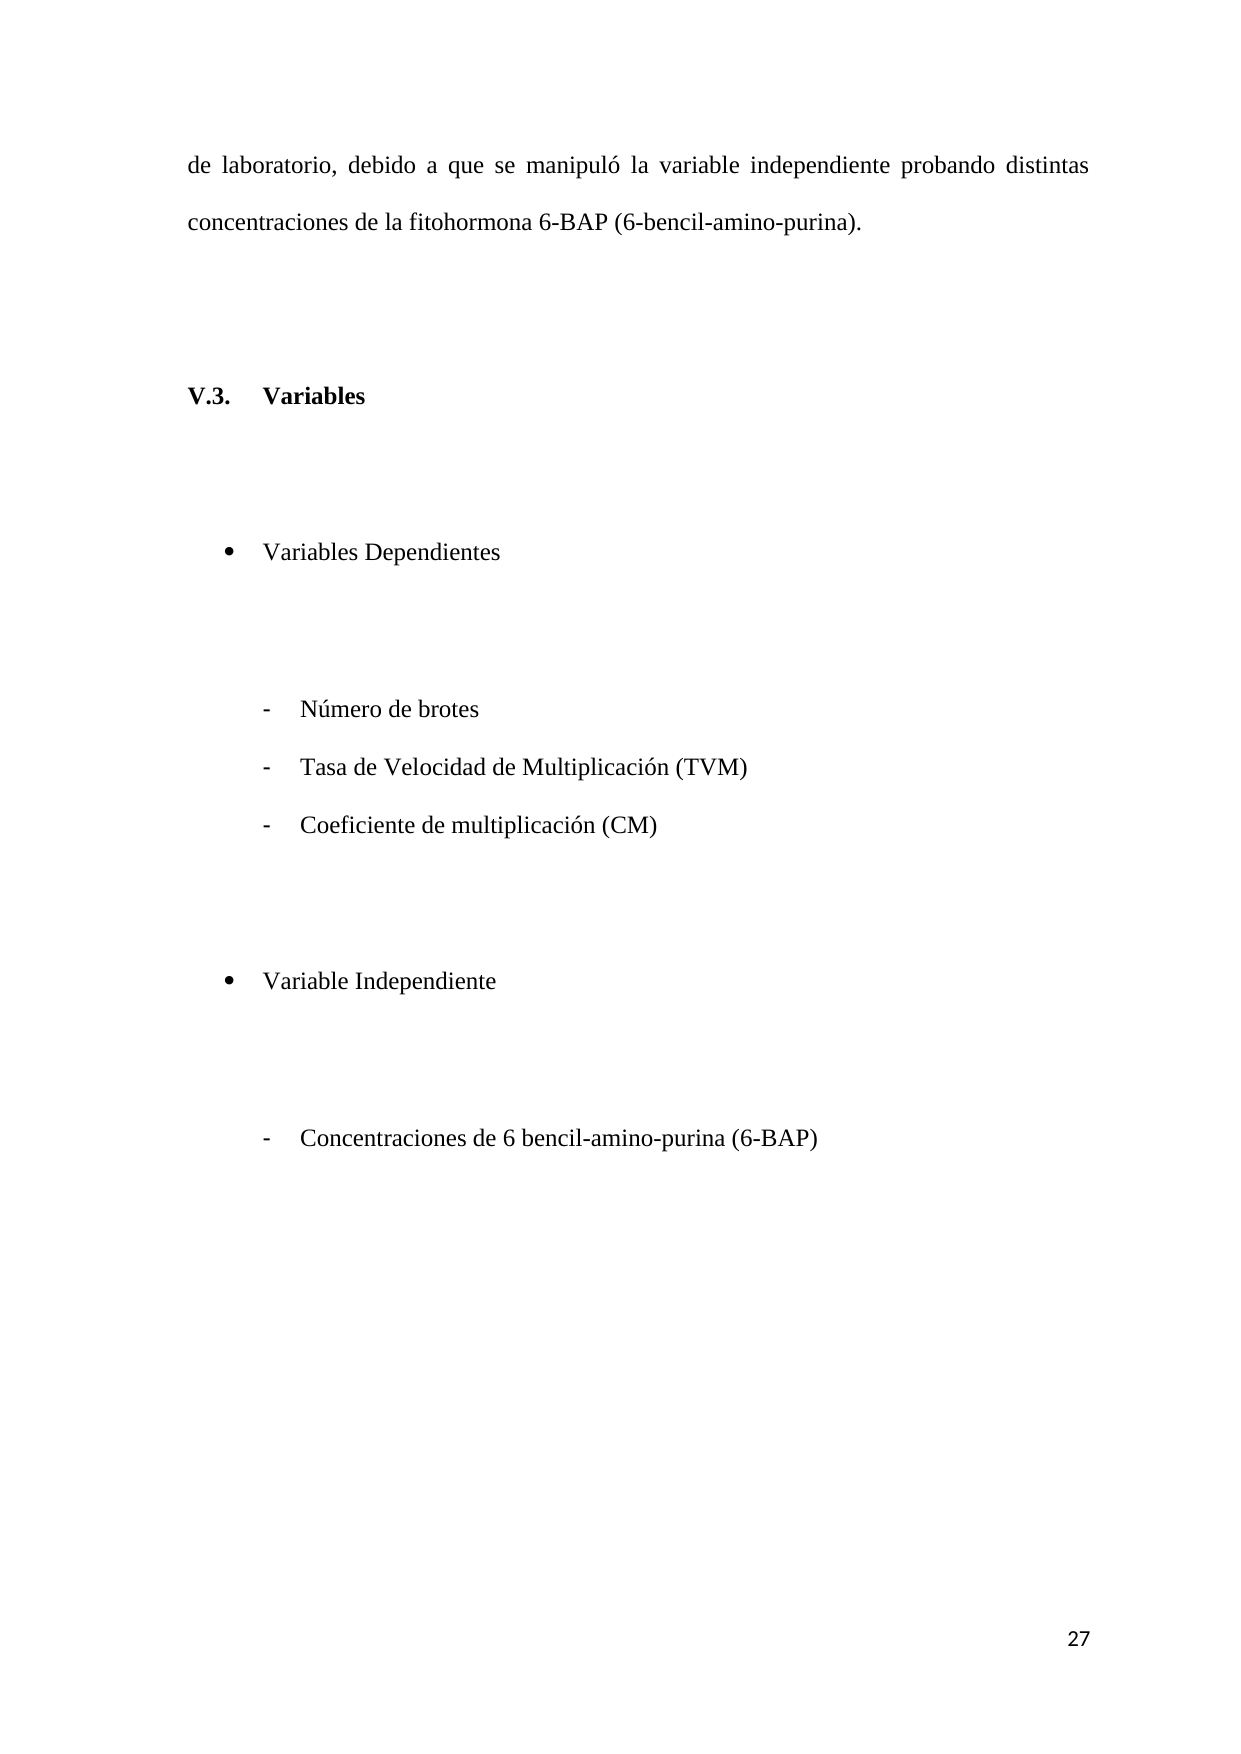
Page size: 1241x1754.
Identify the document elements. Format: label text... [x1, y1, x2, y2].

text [187, 150, 1090, 236]
list Variables Dependientes [225, 537, 1090, 566]
list Variable Independiente [225, 966, 1090, 995]
subtitle Variables [187, 381, 1090, 409]
list Tasa de Velocidad de Multiplicación (TVM) [262, 752, 1090, 781]
list Concentraciones de 6 bencil-amino-purina (6-BAP) [262, 1123, 1090, 1152]
list Número de brotes [262, 694, 1090, 723]
list Coeficiente de multiplicación (CM) [262, 809, 1090, 838]
